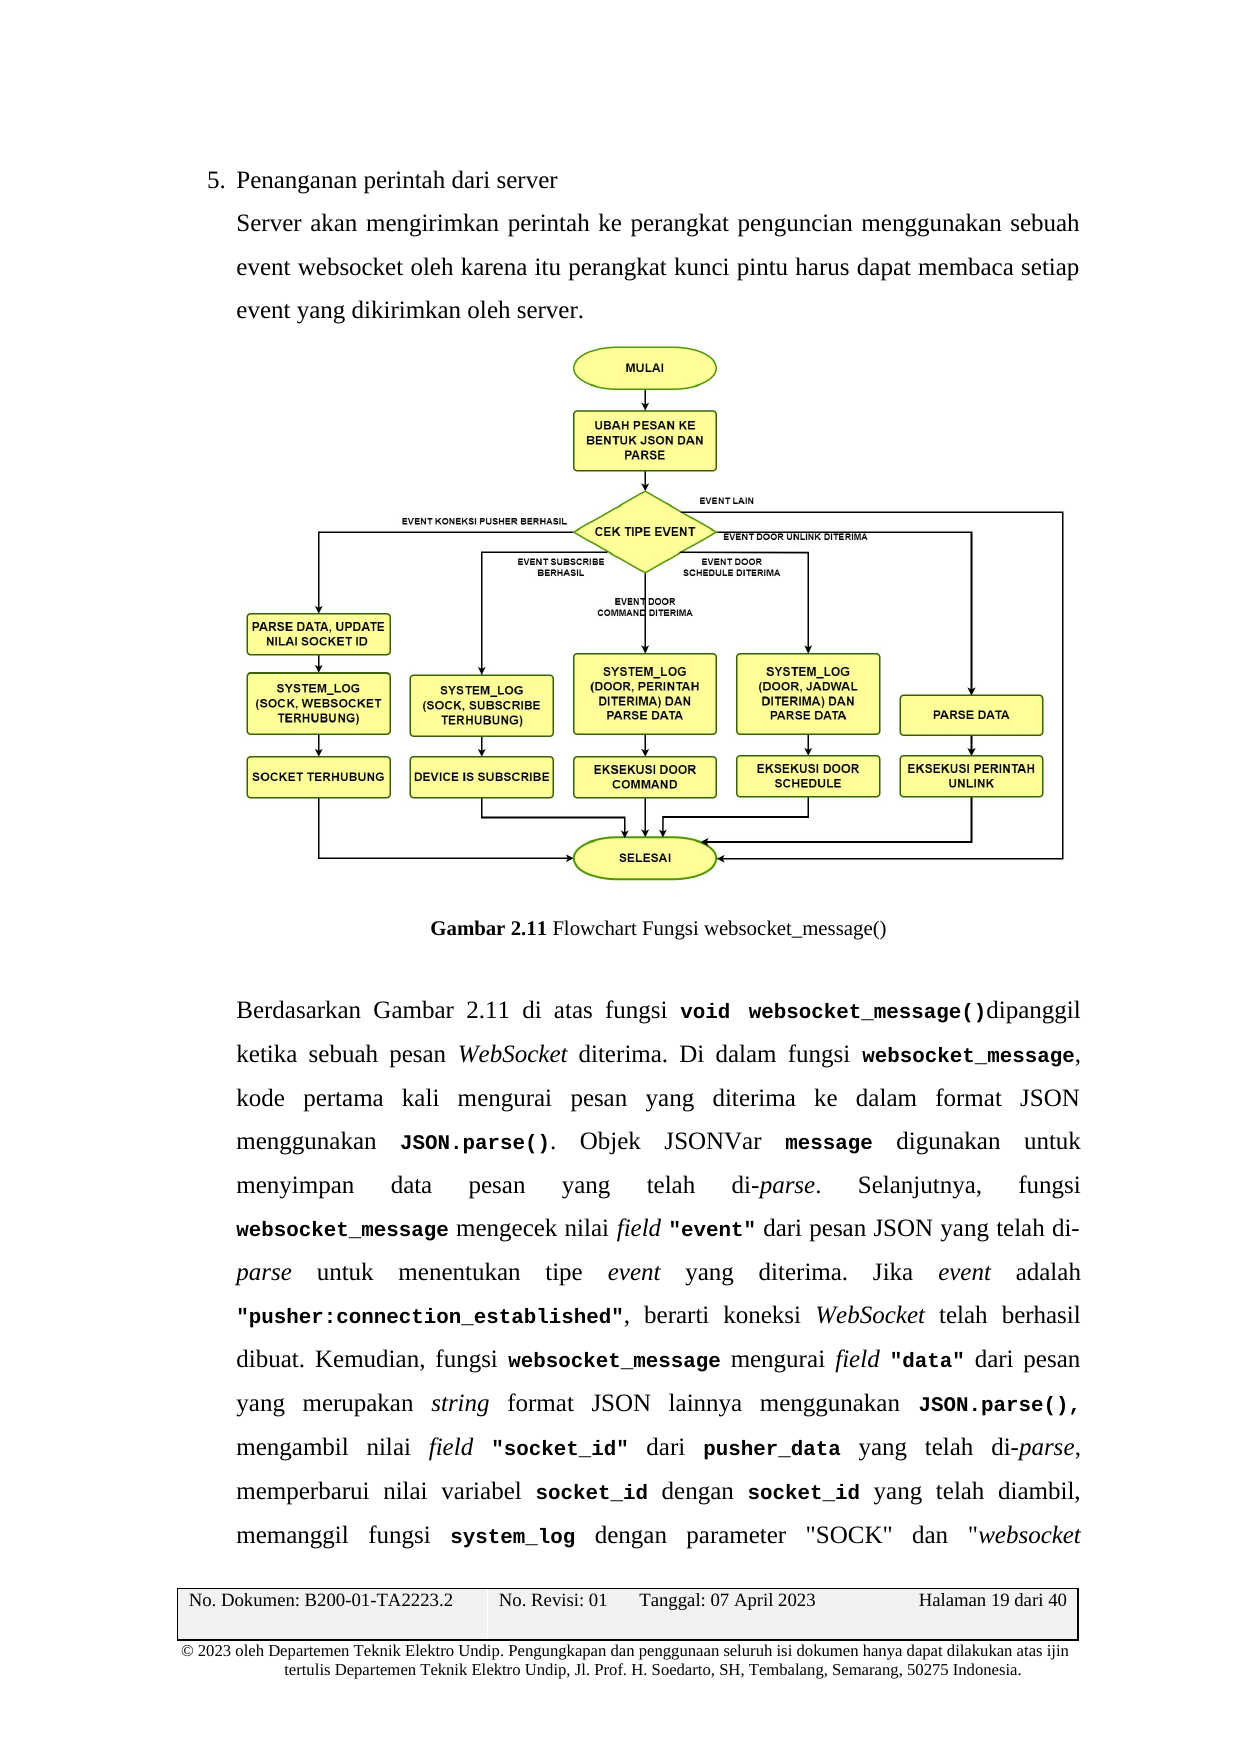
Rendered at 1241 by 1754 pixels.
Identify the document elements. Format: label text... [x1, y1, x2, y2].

text Gambar 2.11 Flowchart Fungsi websocket_message() [236, 916, 1081, 939]
picture [236, 337, 1073, 889]
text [236, 995, 1081, 1550]
list Server akan mengirimkan perintah ke perangkat penguncian menggunakan sebuah event websocket oleh karena itu perangkat kunci pintu harus dapat membaca setiap event yang dikirimkan oleh server. [236, 208, 1081, 323]
list Penanganan perintah dari server [207, 165, 1081, 194]
